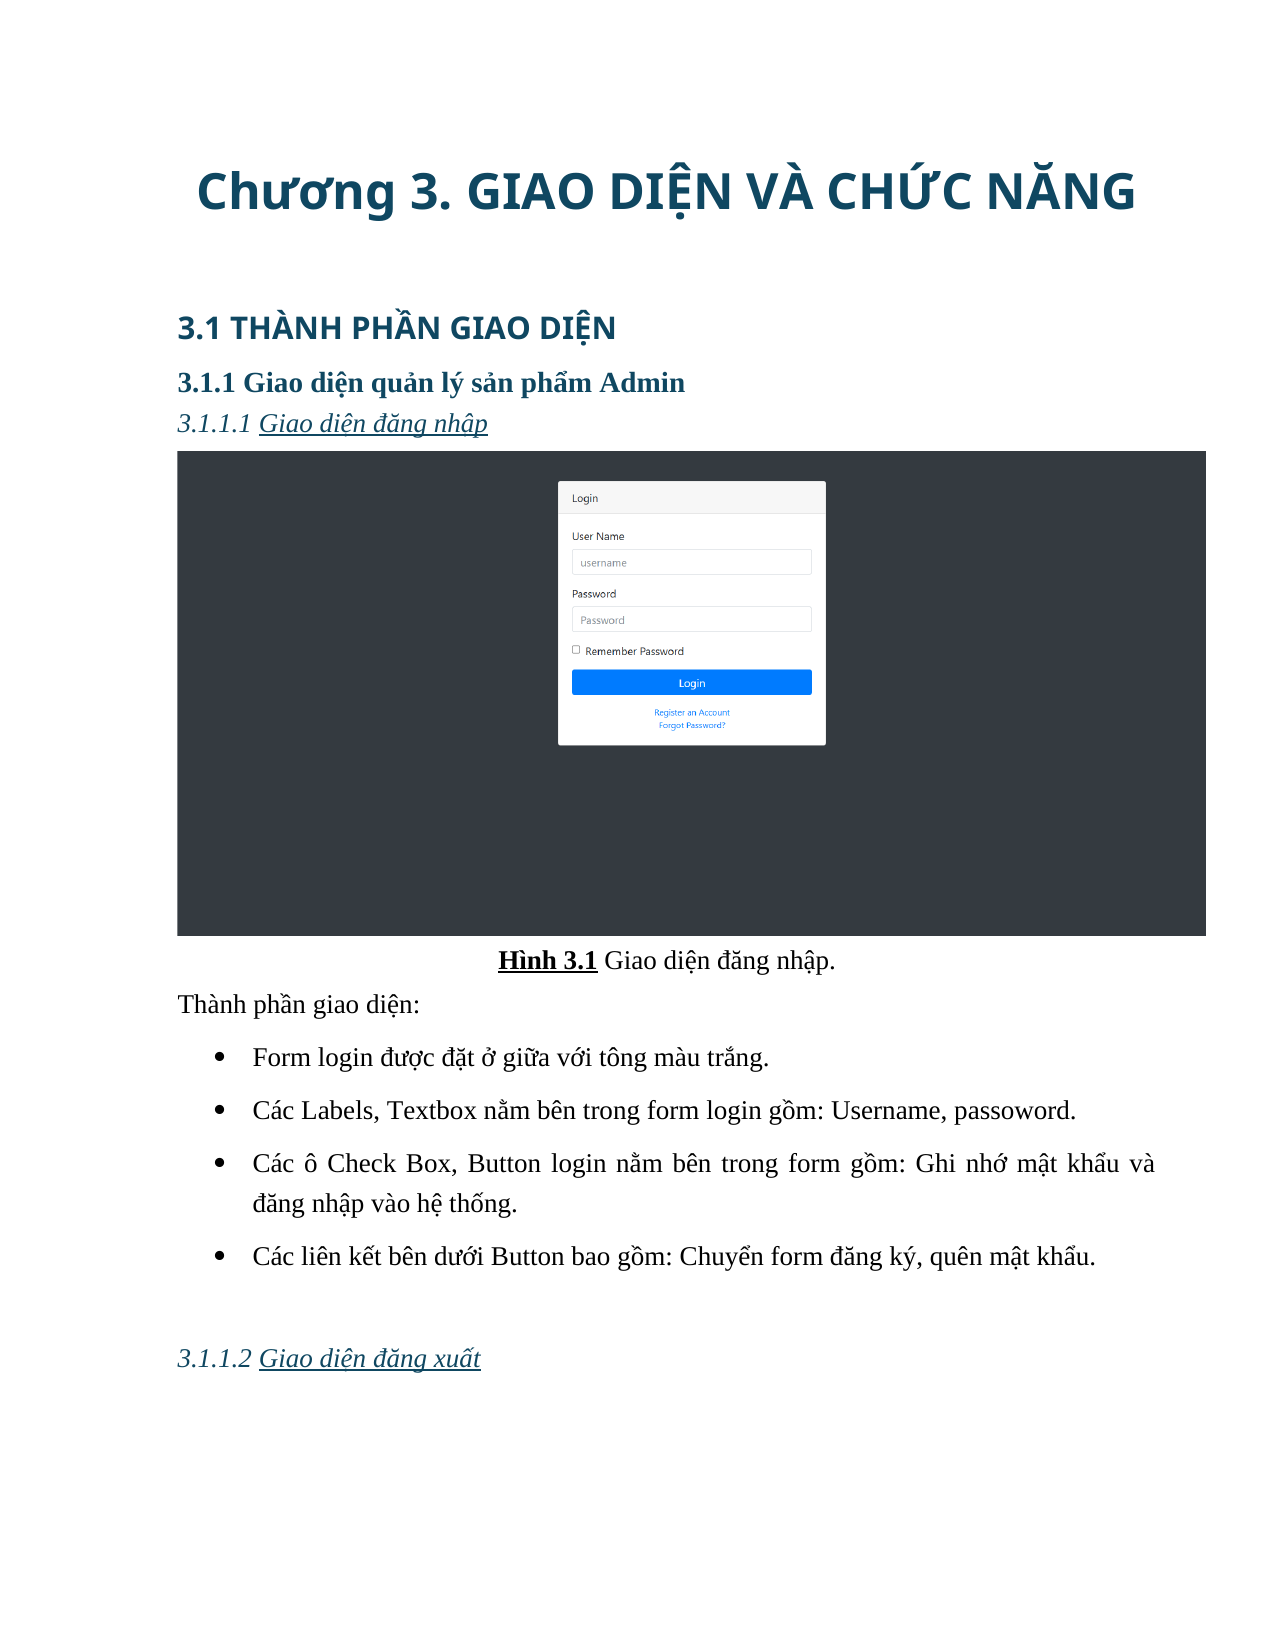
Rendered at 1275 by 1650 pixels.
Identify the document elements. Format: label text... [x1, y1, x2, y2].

list Các ô Check Box, Button login nằm bên trong form gồm: Ghi nhớ mật khẩu và đăng nhập vào hệ thống. [215, 1147, 1157, 1219]
subtitle 3.1.1 Giao diện quản lý sản phẩm Admin [177, 366, 1157, 399]
text Thành phần giao diện: [177, 988, 1157, 1019]
text Hình 3.1 Giao diện đăng nhập. [177, 944, 1157, 975]
subtitle 3.1.1.1 Giao diện đăng nhập [177, 407, 1157, 438]
subtitle 3.1.1.2 Giao diện đăng xuất [177, 1342, 1157, 1373]
list Các liên kết bên dưới Button bao gồm: Chuyển form đăng ký, quên mật khẩu. [215, 1240, 1157, 1272]
list Form login được đặt ở giữa với tông màu trắng. [215, 1041, 1157, 1072]
list Các Labels, Textbox nằm bên trong form login gồm: Username, passoword. [215, 1094, 1157, 1125]
subtitle Chương 3. GIAO DIỆN VÀ CHỨC NĂNG [177, 156, 1157, 224]
subtitle 3.1 THÀNH PHẦN GIAO DIỆN [177, 306, 1157, 349]
picture [177, 451, 1206, 936]
